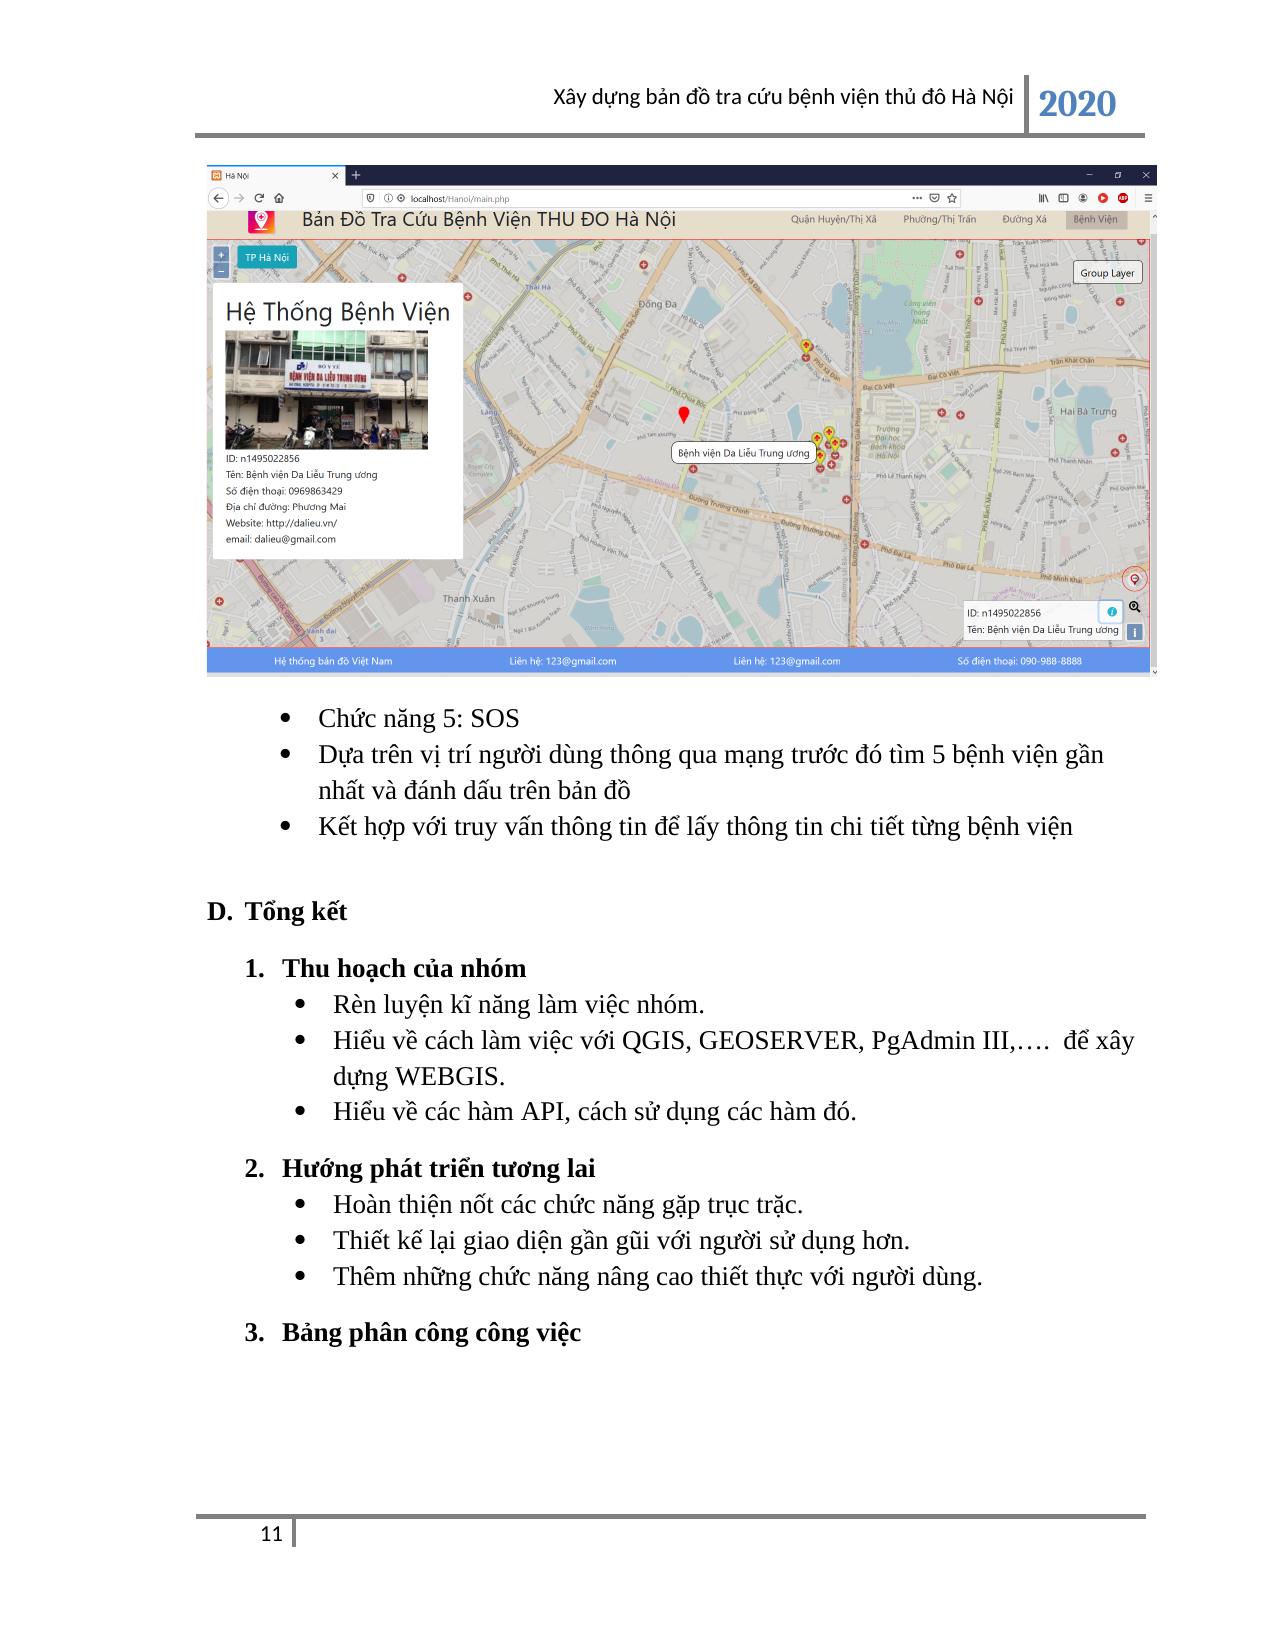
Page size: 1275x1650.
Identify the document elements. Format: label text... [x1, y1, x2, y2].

list Dựa trên vị trí người dùng thông qua mạng trước đó tìm 5 bệnh viện gần nhất và đánh dấu trên bản đồ [281, 738, 1157, 805]
list Chức năng 5: SOS [281, 702, 1157, 733]
subtitle Thu hoạch của nhóm [244, 952, 1157, 983]
list Rèn luyện kĩ năng làm việc nhóm. [295, 988, 1157, 1019]
list Kết hợp với truy vấn thông tin để lấy thông tin chi tiết từng bệnh viện [281, 809, 1157, 841]
list Thiết kế lại giao diện gần gũi với người sử dụng hơn. [295, 1224, 1157, 1255]
list Hiểu về cách làm việc với QGIS, GEOSERVER, PgAdmin III,…. để xây dựng WEBGIS. [295, 1024, 1157, 1091]
subtitle Hướng phát triển tương lai [244, 1152, 1157, 1183]
picture [206, 165, 1157, 677]
subtitle Bảng phân công công việc [244, 1316, 1157, 1348]
subtitle Tổng kết [207, 896, 1157, 927]
list Thêm những chức năng nâng cao thiết thực với người dùng. [295, 1260, 1157, 1291]
list Hoàn thiện nốt các chức năng gặp trục trặc. [295, 1188, 1157, 1219]
list Hiểu về các hàm API, cách sử dụng các hàm đó. [295, 1095, 1157, 1127]
